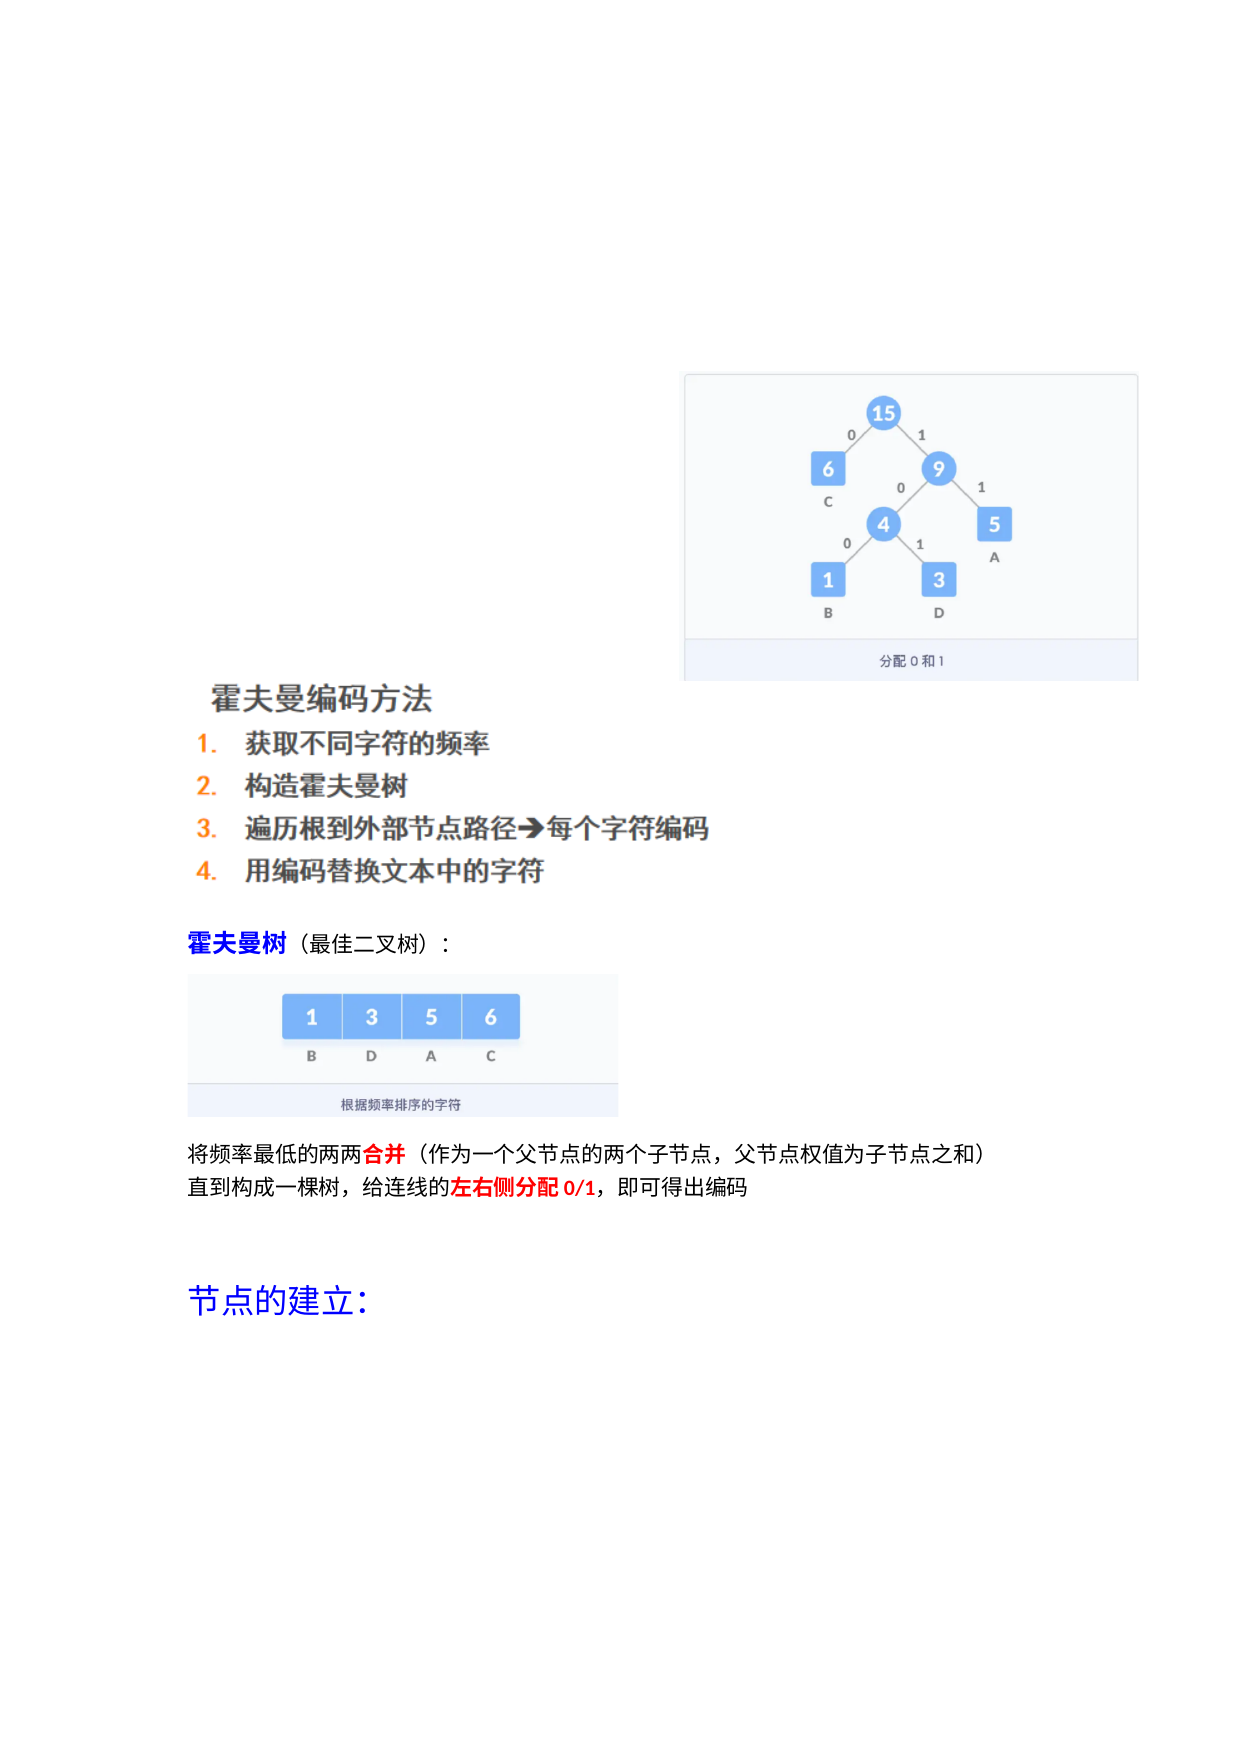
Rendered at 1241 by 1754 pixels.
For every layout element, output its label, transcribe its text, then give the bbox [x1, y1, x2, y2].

text 将频率最低的两两合并（作为一个父节点的两个子节点，父节点权值为子节点之和） [187, 1137, 1053, 1169]
picture [187, 974, 619, 1117]
text 霍夫曼树（最佳二叉树）： [187, 909, 1053, 974]
picture [187, 682, 714, 891]
picture [679, 371, 1139, 681]
text 直到构成一棵树，给连线的左右侧分配0/1，即可得出编码 [187, 1169, 1053, 1202]
text 节点的建立： [187, 1267, 1053, 1332]
